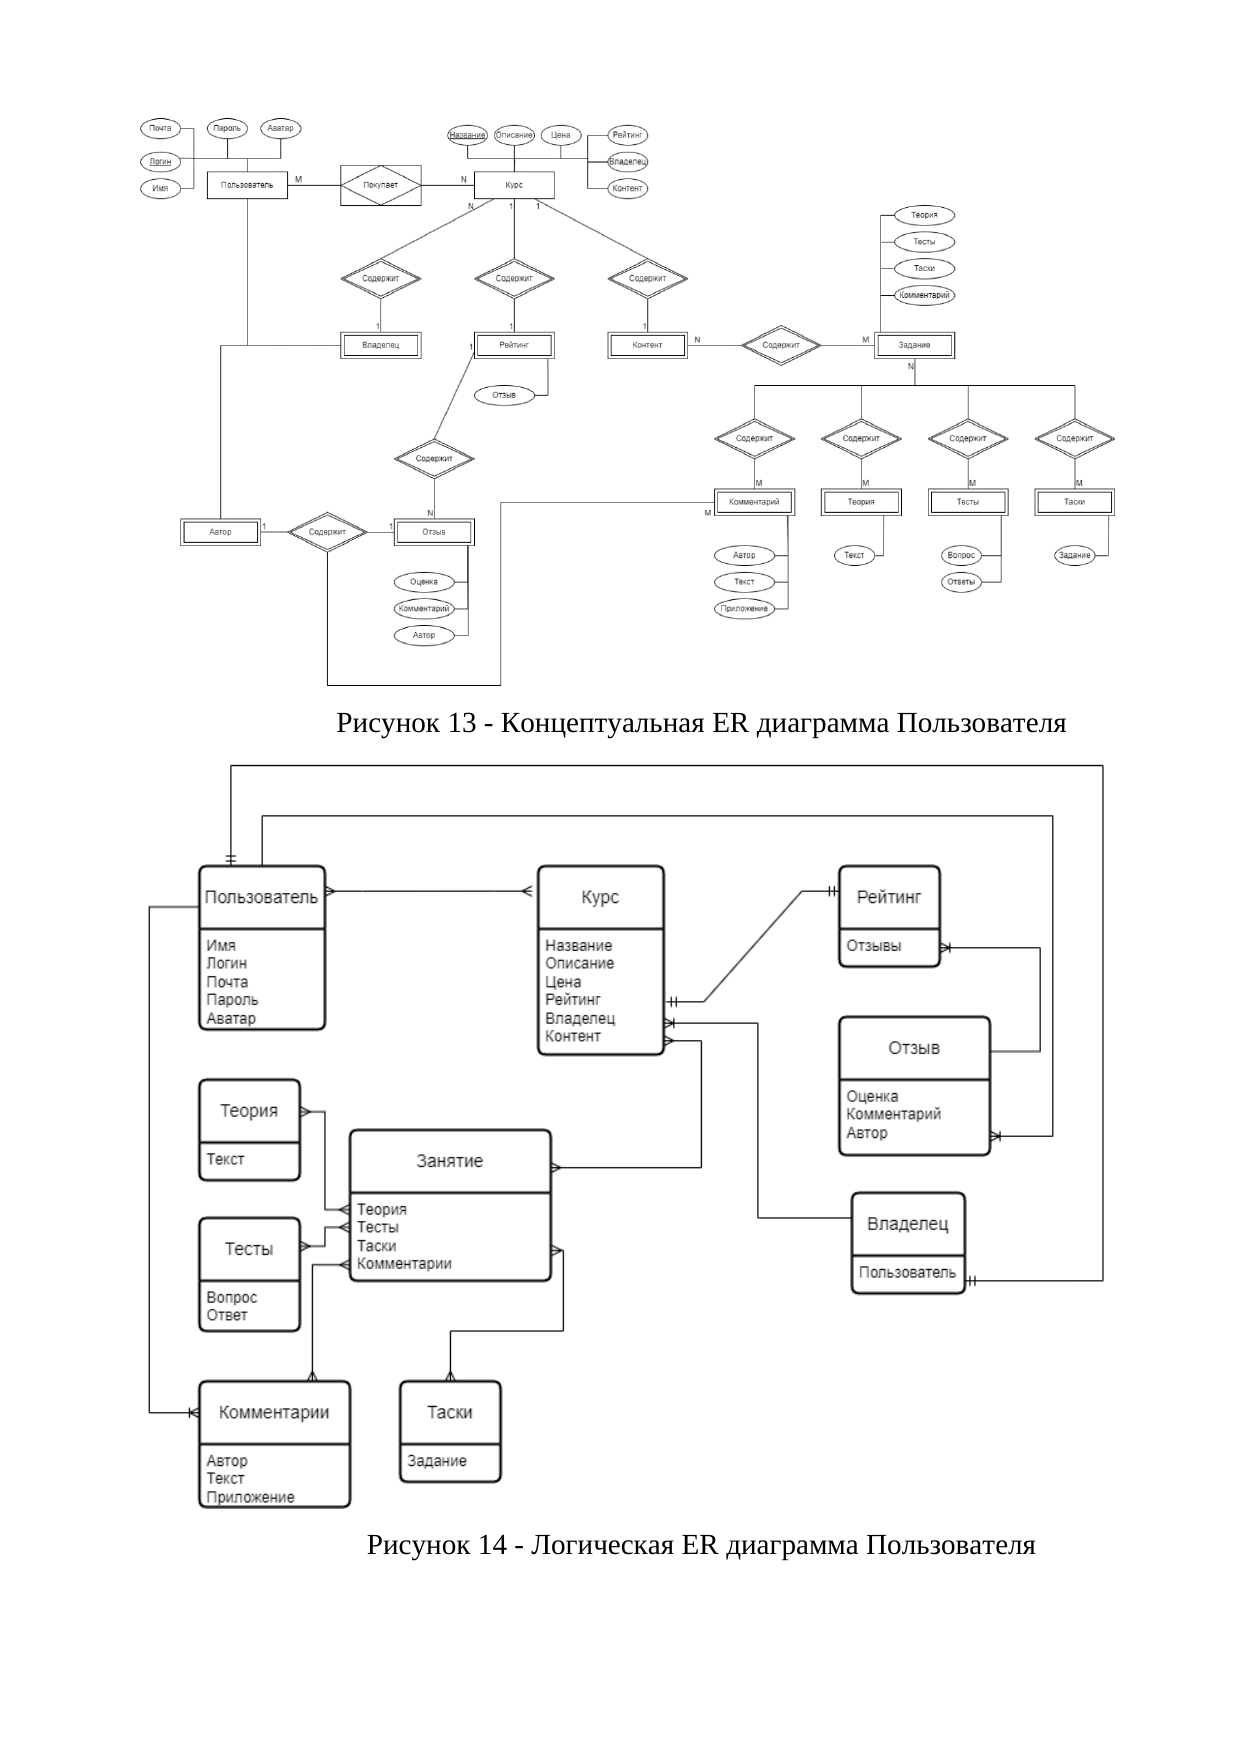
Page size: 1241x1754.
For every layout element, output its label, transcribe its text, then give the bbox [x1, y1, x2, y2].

text Рисунок - Логическая ER диаграмма Пользователя [177, 1527, 1152, 1561]
picture [140, 756, 1115, 1509]
text Рисунок - Концептуальная ER диаграмма Пользователя [177, 706, 1152, 739]
picture [140, 118, 1115, 687]
